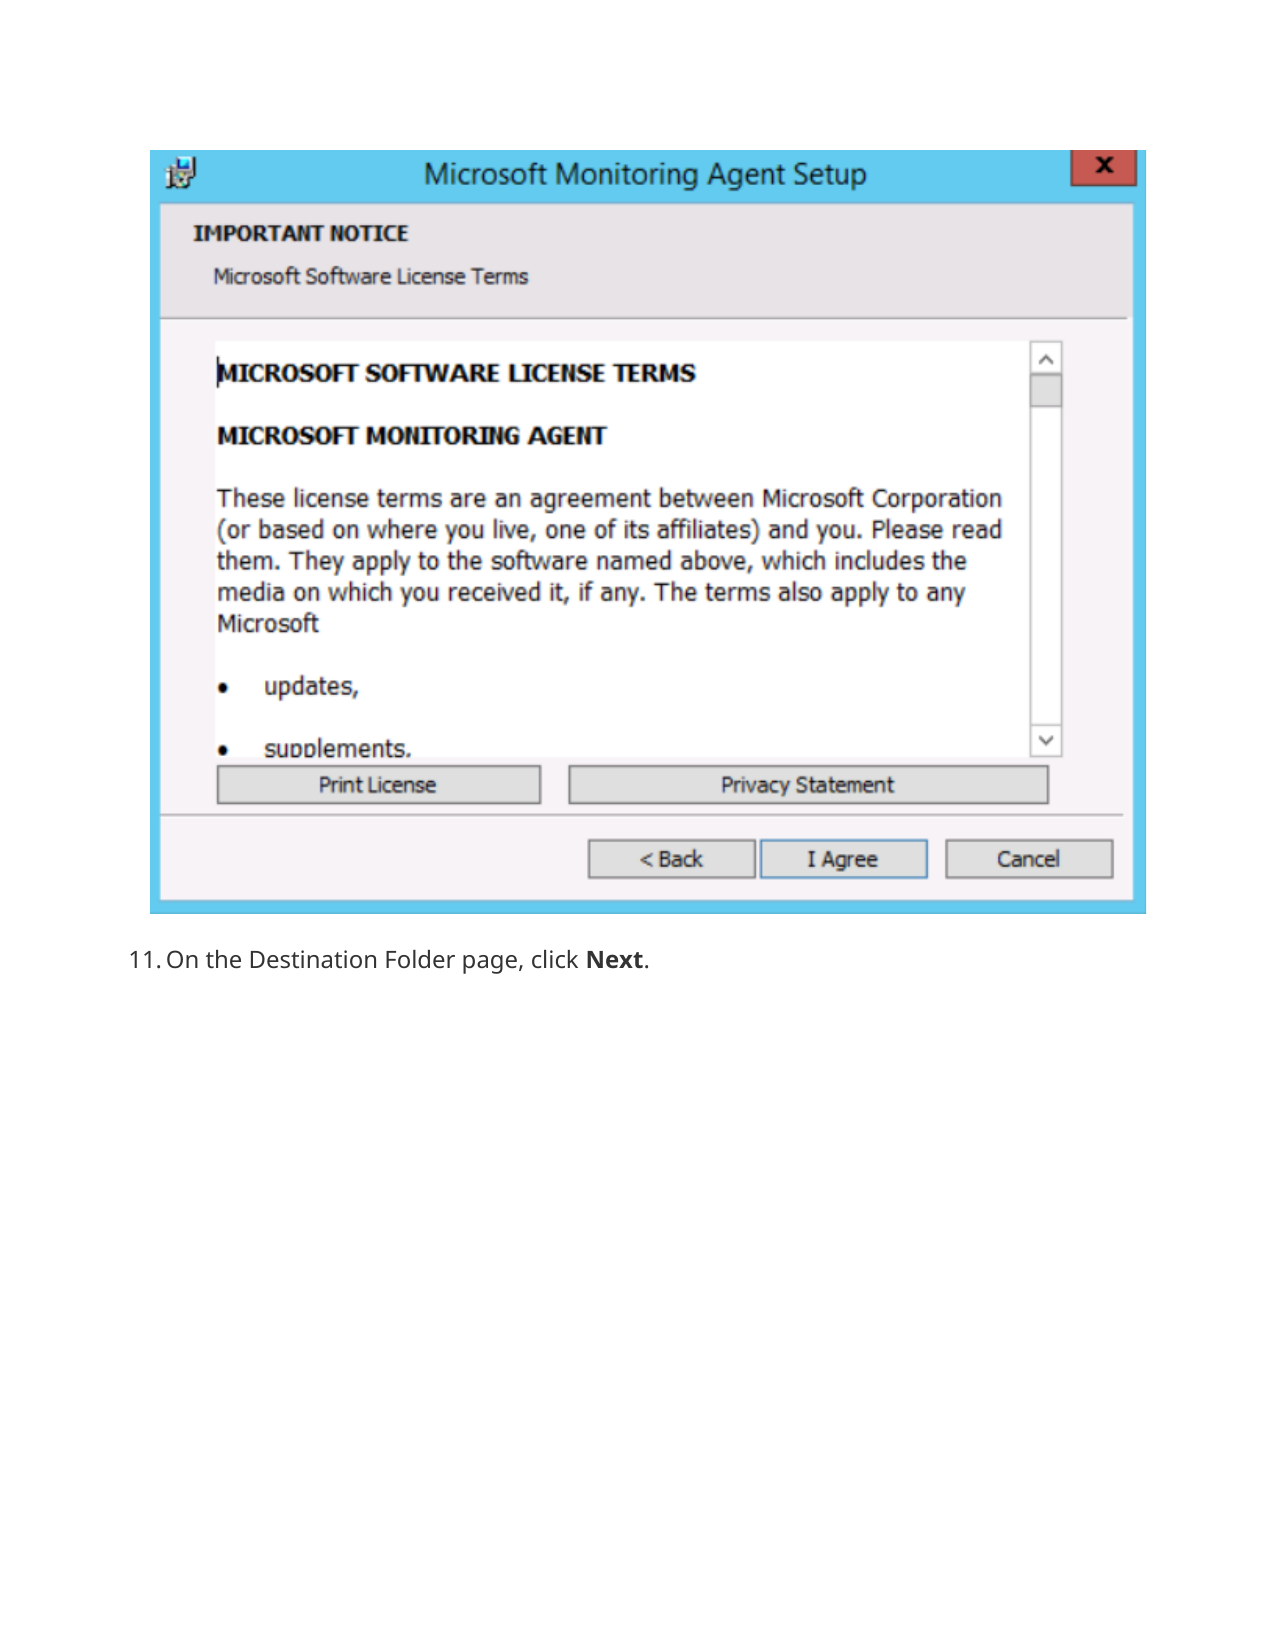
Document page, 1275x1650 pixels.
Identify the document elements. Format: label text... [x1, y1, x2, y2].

list On the Destination Folder page, click Next. [128, 943, 1125, 976]
picture [150, 150, 1147, 914]
